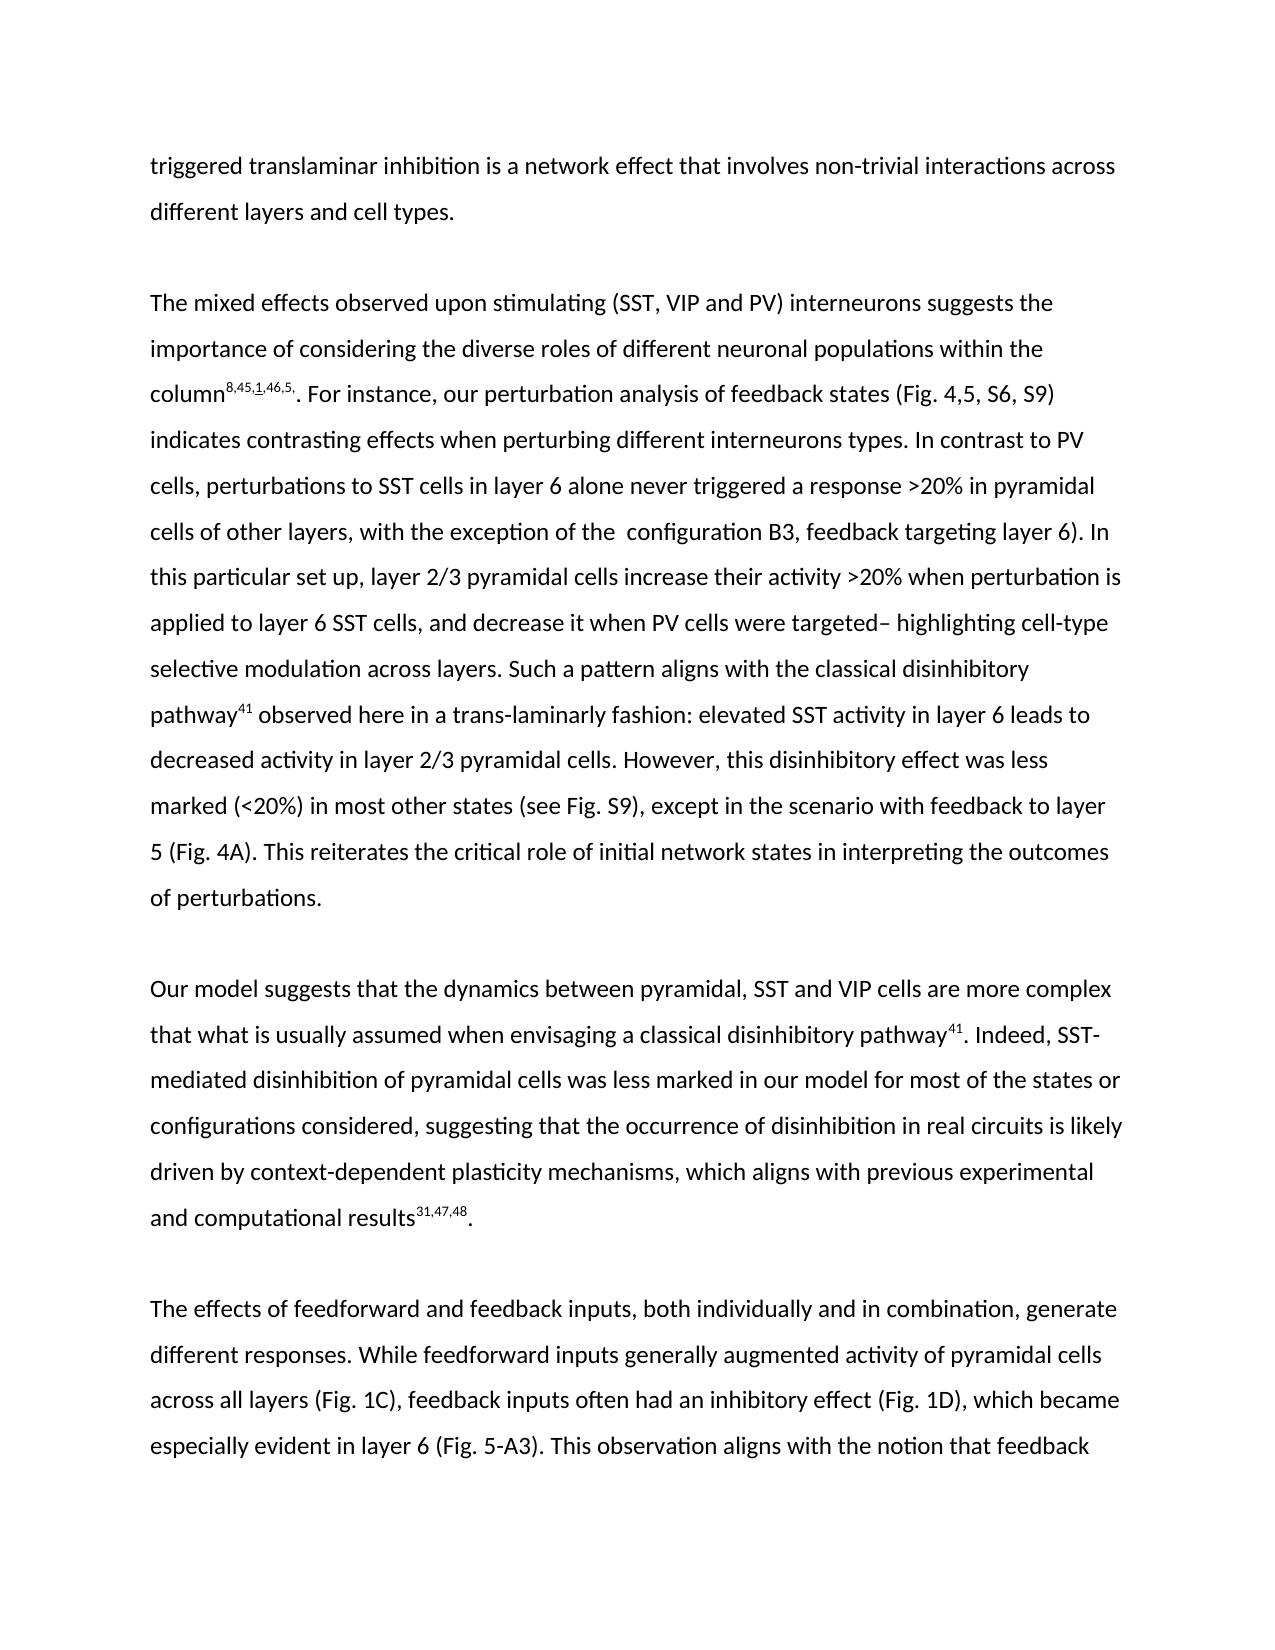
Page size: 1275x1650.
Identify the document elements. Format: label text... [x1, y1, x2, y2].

text The mixed effects observed upon stimulating (SST, VIP and PV) interneurons suggests the importance of considering the diverse roles of different neuronal populations within the column8,45,1,46,5,. For instance, our perturbation analysis of feedback states (Fig. 4,5, S6, S9) indicates contrasting effects when perturbing different interneurons types. In contrast to PV cells, perturbations to SST cells in layer 6 alone never triggered a response >20% in pyramidal cells of other layers, with the exception of the configuration B3, feedback targeting layer 6). In this particular set up, layer 2/3 pyramidal cells increase their activity >20% when perturbation is applied to layer 6 SST cells, and decrease it when PV cells were targeted– highlighting cell-type selective modulation across layers. Such a pattern aligns with the classical disinhibitory pathway41 observed here in a trans-laminarly fashion: elevated SST activity in layer 6 leads to decreased activity in layer 2/3 pyramidal cells. However, this disinhibitory effect was less marked (<20%) in most other states (see Fig. S9), except in the scenario with feedback to layer 5 (Fig. 4A). This reiterates the critical role of initial network states in interpreting the outcomes of perturbations. [150, 287, 1125, 912]
text Our model suggests that the dynamics between pyramidal, SST and VIP cells are more complex that what is usually assumed when envisaging a classical disinhibitory pathway41. Indeed, SST-mediated disinhibition of pyramidal cells was less marked in our model for most of the states or configurations considered, suggesting that the occurrence of disinhibition in real circuits is likely driven by context-dependent plasticity mechanisms, which aligns with previous experimental and computational results31,47,48. [150, 973, 1125, 1232]
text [150, 150, 1125, 226]
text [150, 1293, 1125, 1461]
